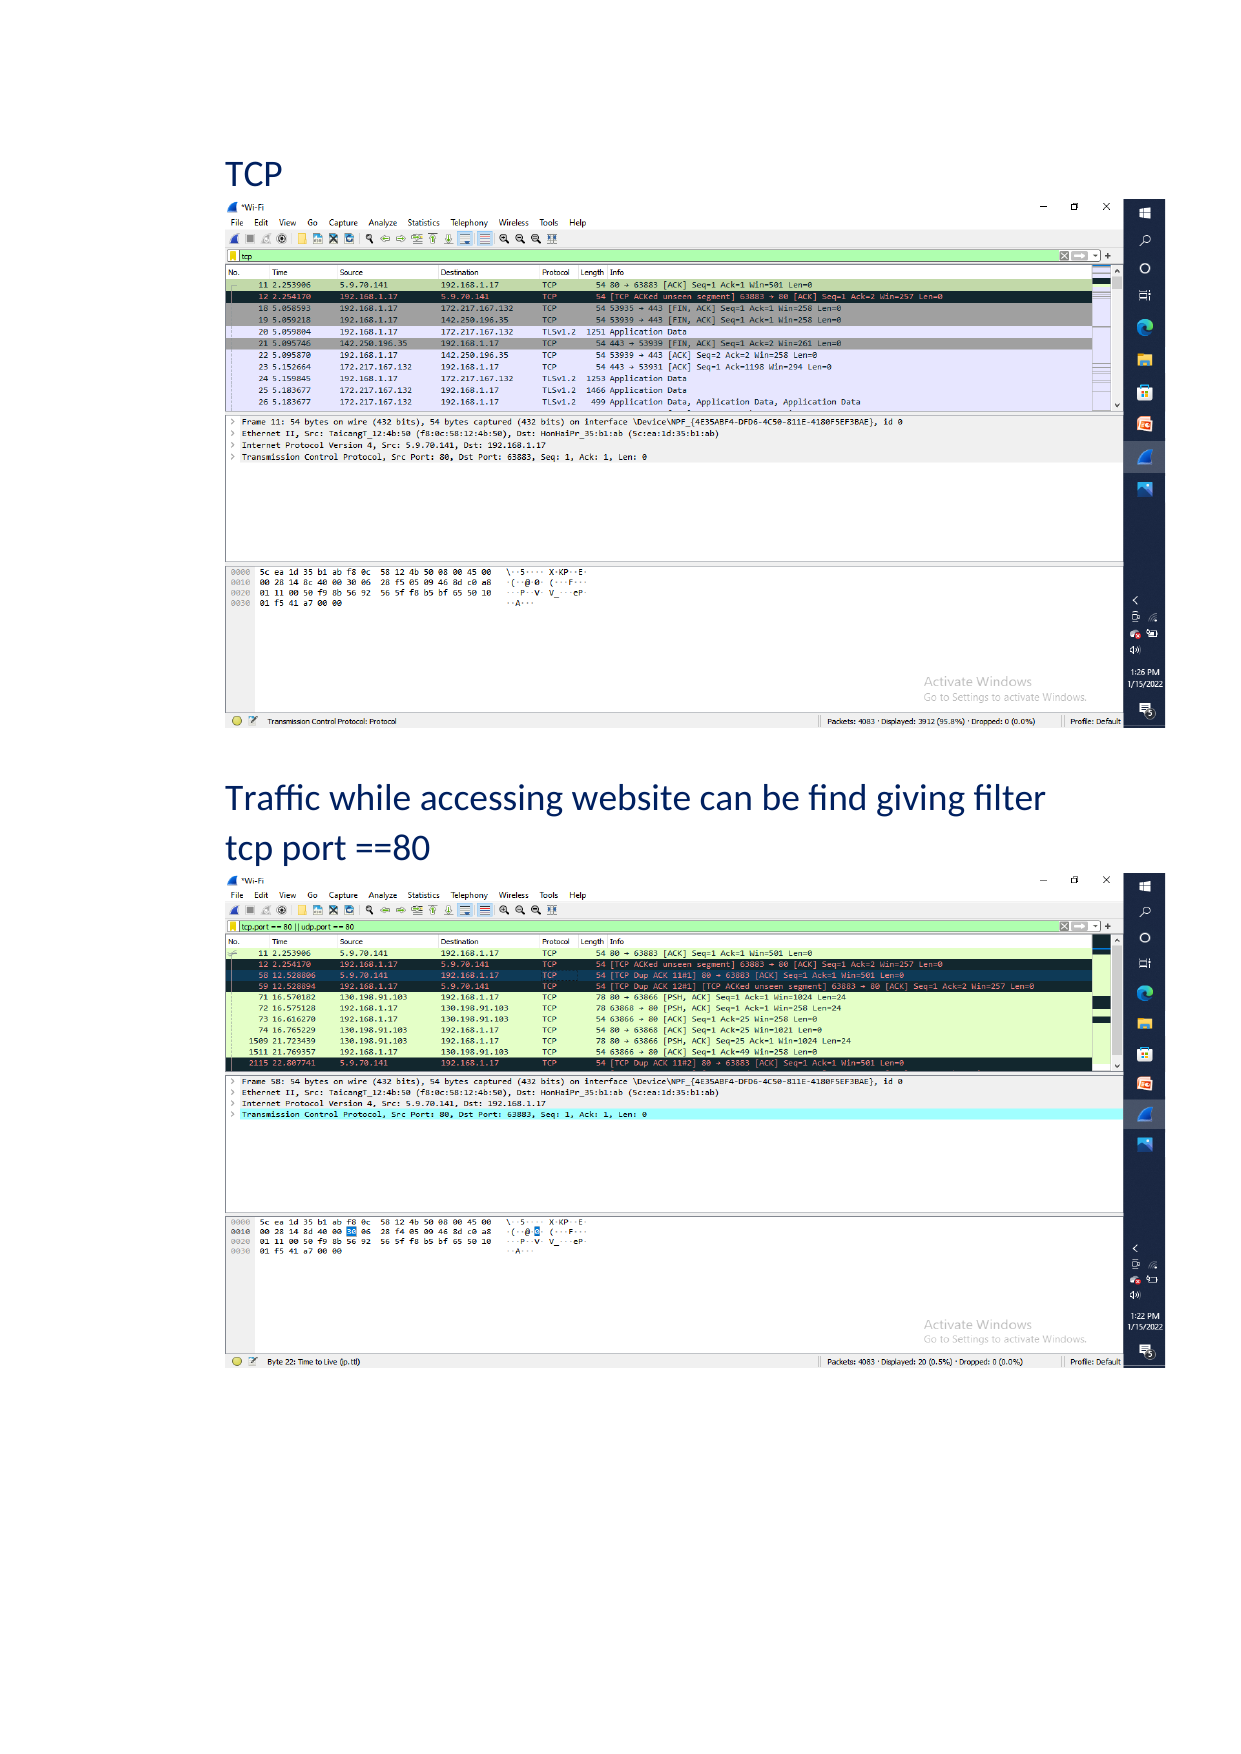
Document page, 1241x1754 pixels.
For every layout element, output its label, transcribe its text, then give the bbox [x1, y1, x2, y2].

picture [225, 873, 1166, 1368]
list TCP [225, 150, 1090, 196]
picture [225, 199, 1166, 728]
list Traffic while accessing website can be find giving filter tcp port ==80 [225, 774, 1090, 869]
